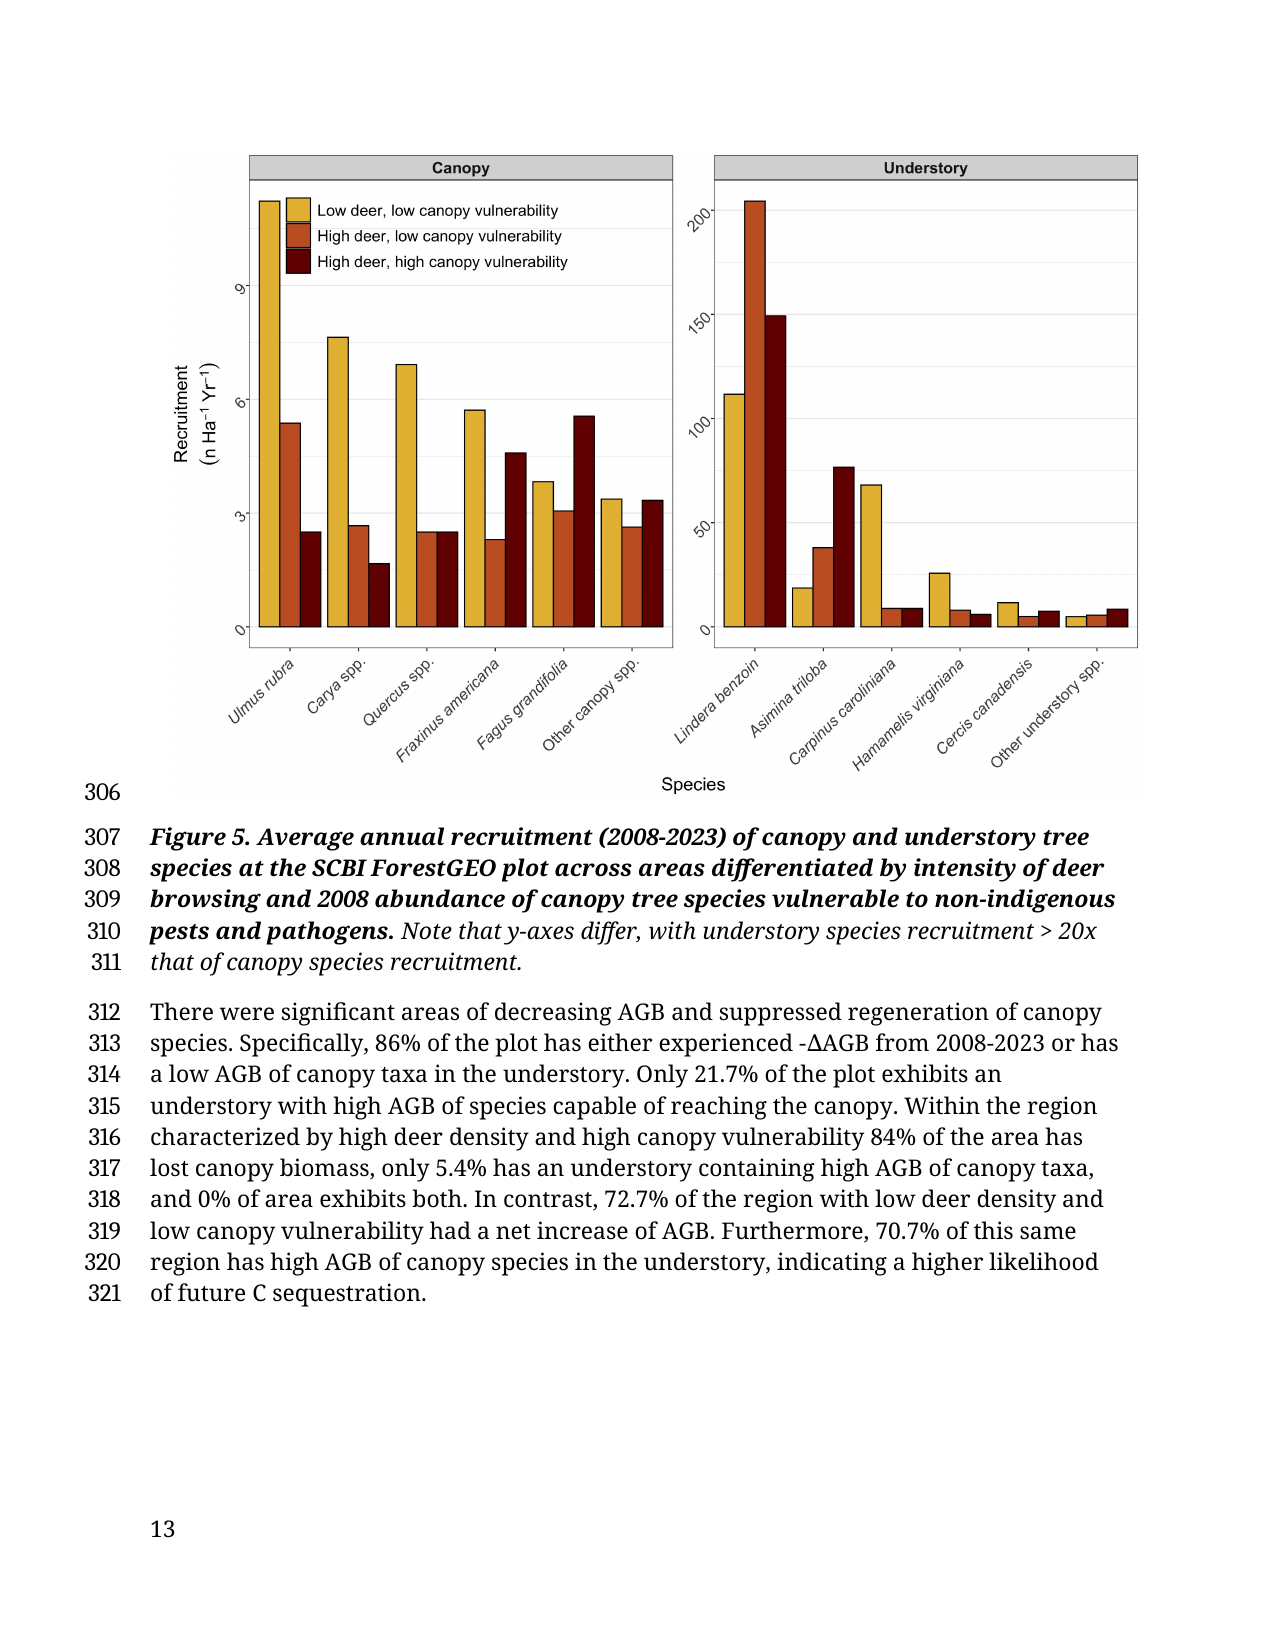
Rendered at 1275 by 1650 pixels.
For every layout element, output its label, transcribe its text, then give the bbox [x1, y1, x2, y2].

picture [168, 150, 1144, 800]
text Figure 5. Average annual recruitment (2008-2023) of canopy and understory tree species at the SCBI ForestGEO plot across areas differentiated by intensity of deer browsing and 2008 abundance of canopy tree species vulnerable to non-indigenous pests and pathogens. Note that y-axes differ, with understory species recruitment > 20x that of canopy species recruitment. [150, 821, 1125, 977]
text There were significant areas of decreasing AGB and suppressed regeneration of canopy species. Specifically, 86% of the plot has either experienced -∆AGB from 2008-2023 or has a low AGB of canopy taxa in the understory. Only 21.7% of the plot exhibits an understory with high AGB of species capable of reaching the canopy. Within the region characterized by high deer density and high canopy vulnerability 84% of the area has lost canopy biomass, only 5.4% has an understory containing high AGB of canopy taxa, and 0% of area exhibits both. In contrast, 72.7% of the region with low deer density and low canopy vulnerability had a net increase of AGB. Furthermore, 70.7% of this same region has high AGB of canopy species in the understory, indicating a higher likelihood of future C sequestration. [150, 996, 1125, 1308]
